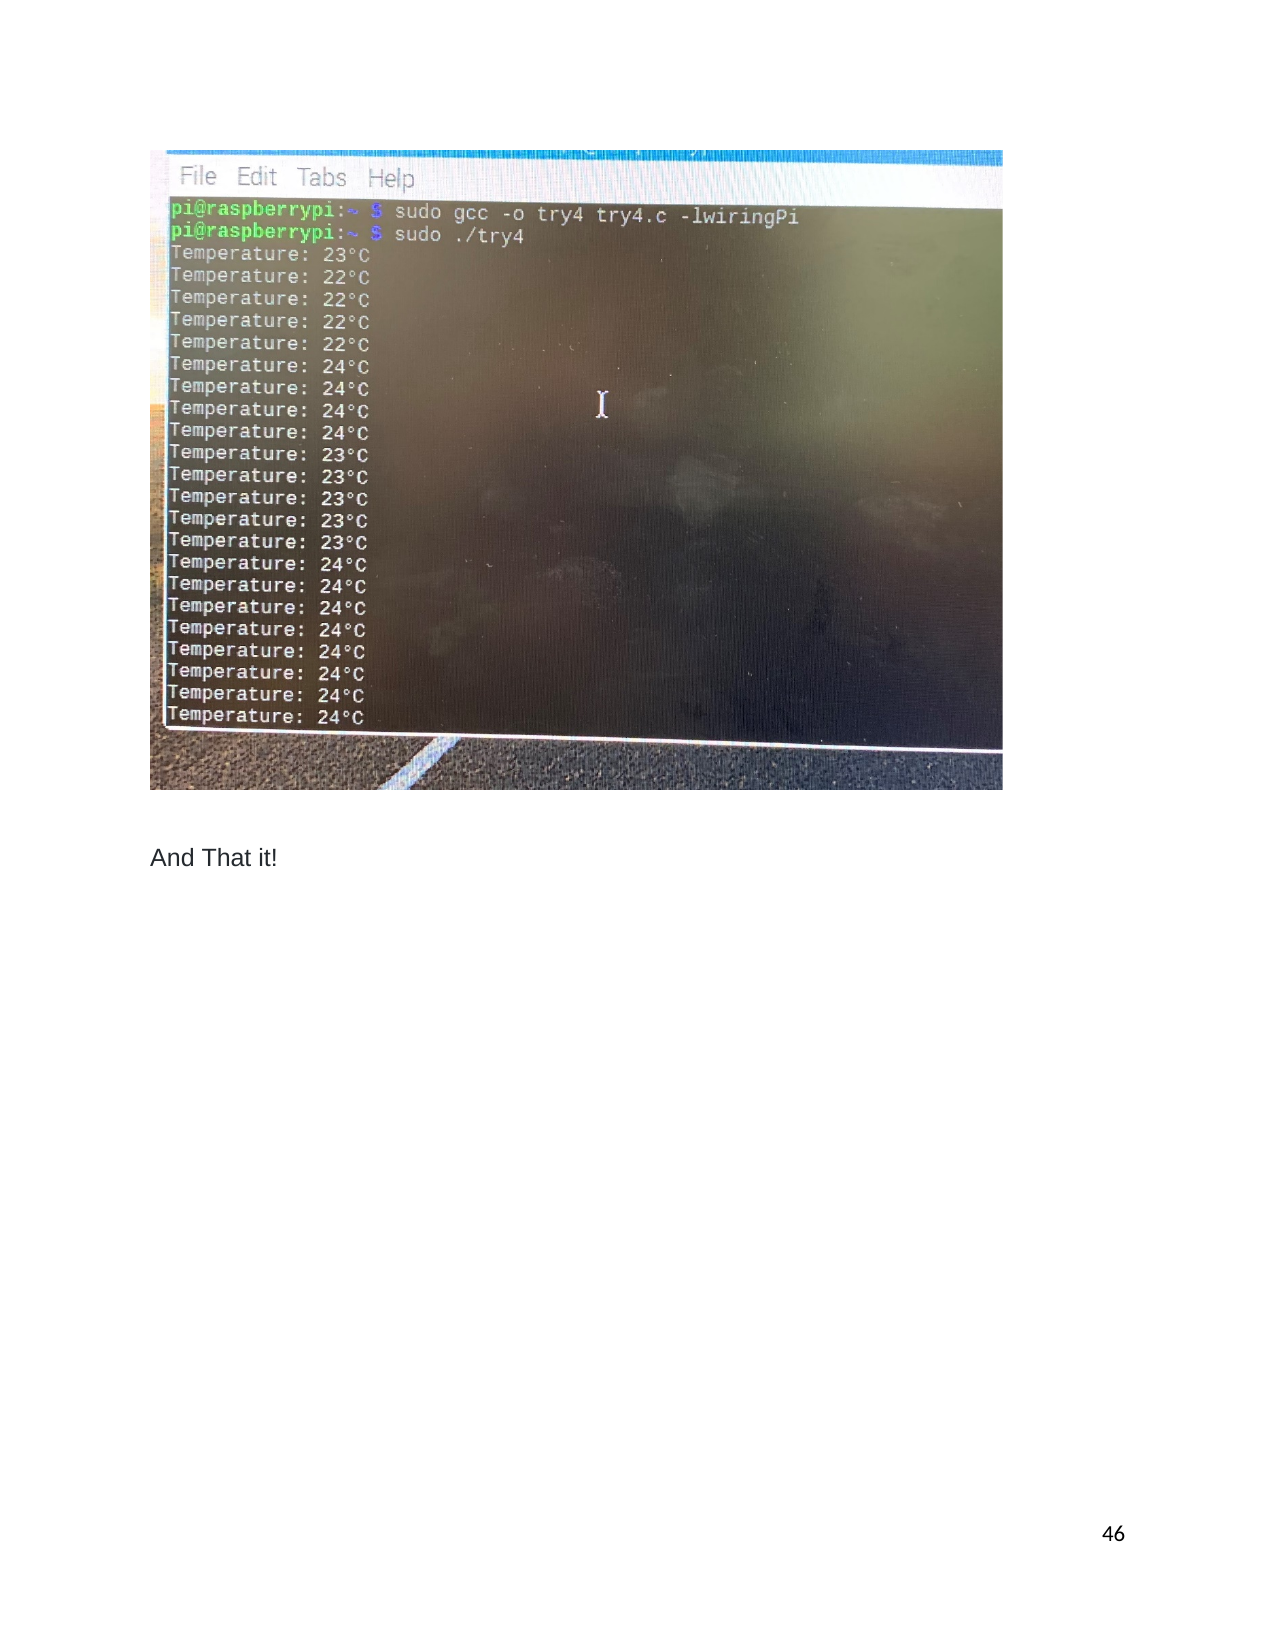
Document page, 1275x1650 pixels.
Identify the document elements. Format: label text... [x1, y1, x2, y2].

picture [150, 150, 1003, 790]
text And That it! [150, 842, 1125, 871]
